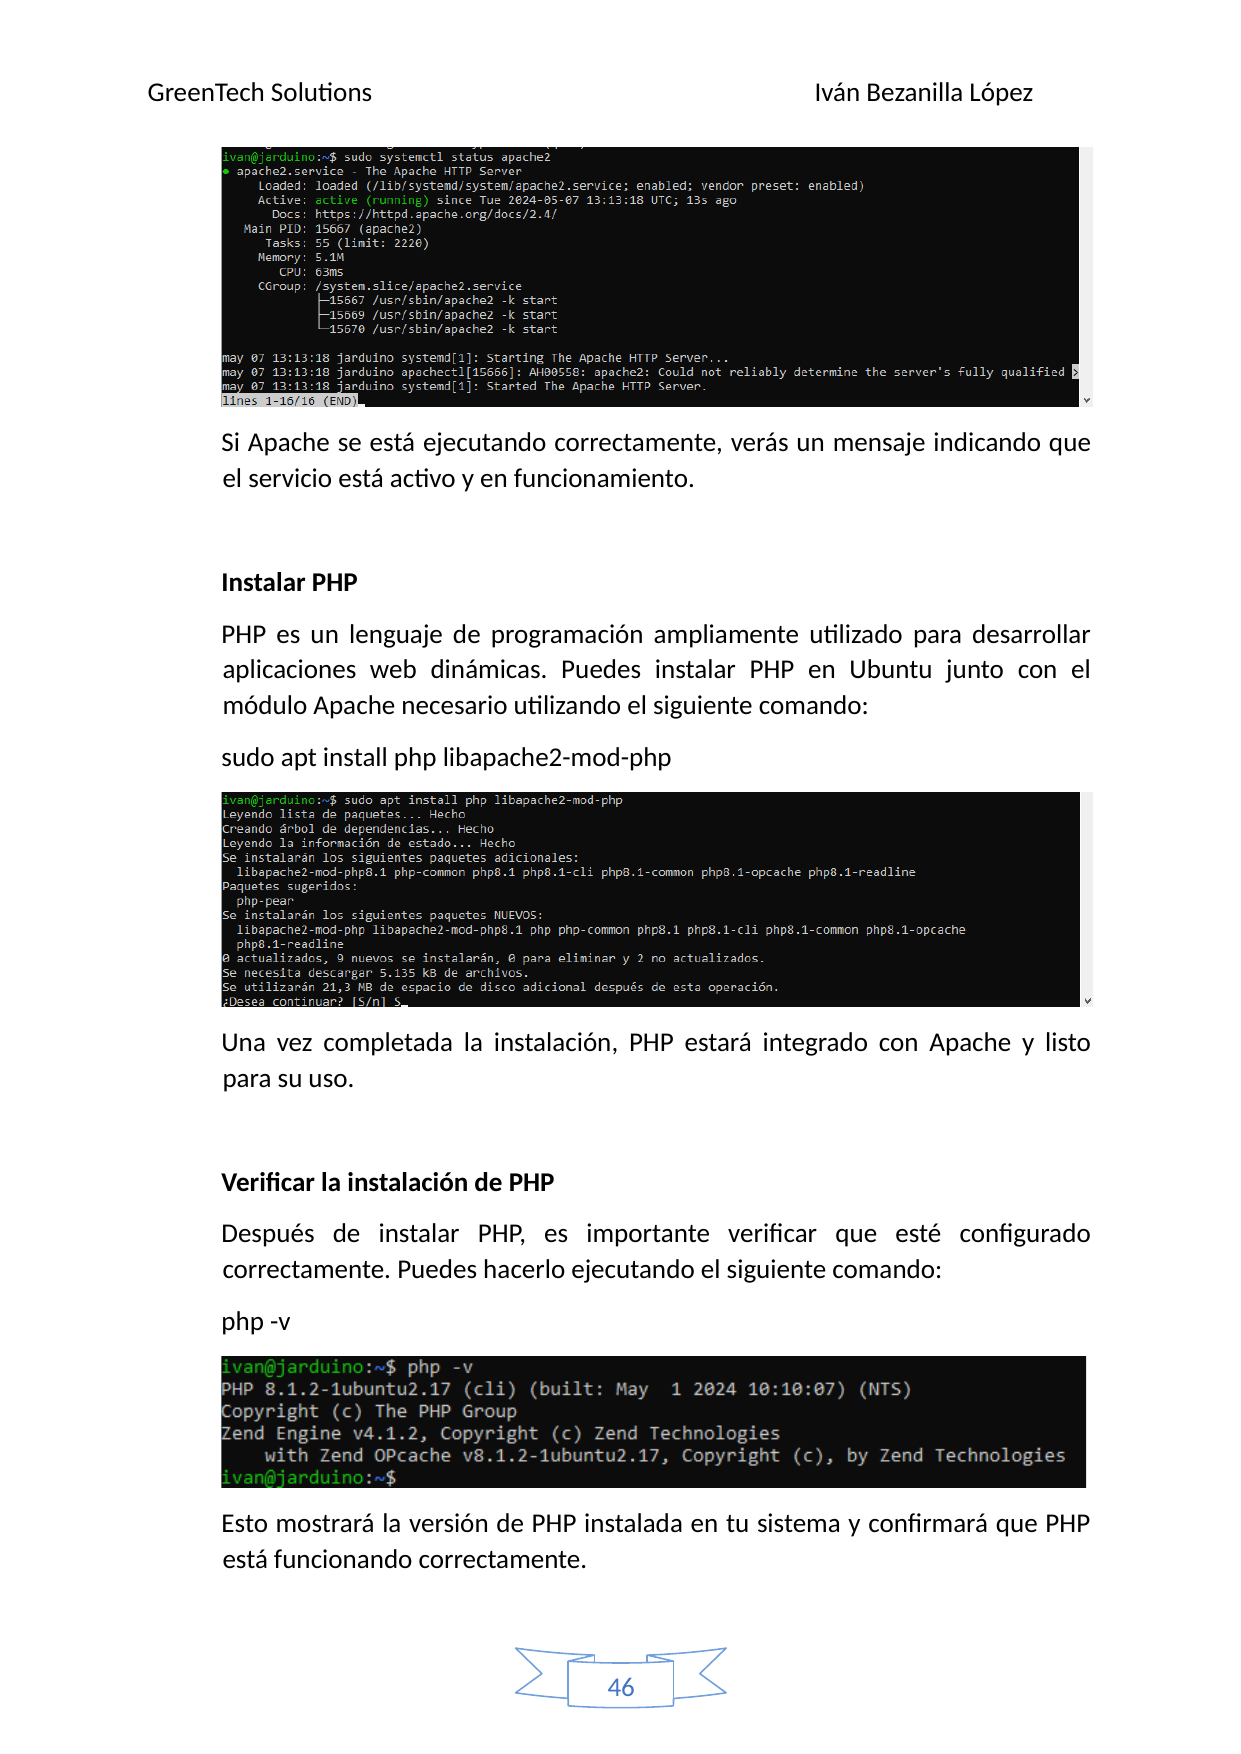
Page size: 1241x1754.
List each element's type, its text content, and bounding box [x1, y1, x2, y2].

text Instalar PHP [221, 565, 1092, 598]
text Esto mostrará la versión de PHP instalada en tu sistema y confirmará que PHP está funcionando correctamente. [221, 1506, 1092, 1575]
text sudo apt install php libapache2-mod-php [221, 740, 1092, 773]
text php -v [221, 1304, 1092, 1337]
text Después de instalar PHP, es importante verificar que esté configurado correctamente. Puedes hacerlo ejecutando el siguiente comando: [221, 1217, 1092, 1285]
text Si Apache se está ejecutando correctamente, verás un mensaje indicando que el servicio está activo y en funcionamiento. [221, 425, 1092, 494]
text Una vez completada la instalación, PHP estará integrado con Apache y listo para su uso. [221, 1025, 1092, 1094]
picture [221, 147, 1094, 407]
text Verificar la instalación de PHP [221, 1165, 1092, 1198]
text PHP es un lenguaje de programación ampliamente utilizado para desarrollar aplicaciones web dinámicas. Puedes instalar PHP en Ubuntu junto con el módulo Apache necesario utilizando el siguiente comando: [221, 617, 1092, 721]
picture [221, 792, 1094, 1007]
picture [221, 1356, 1087, 1488]
